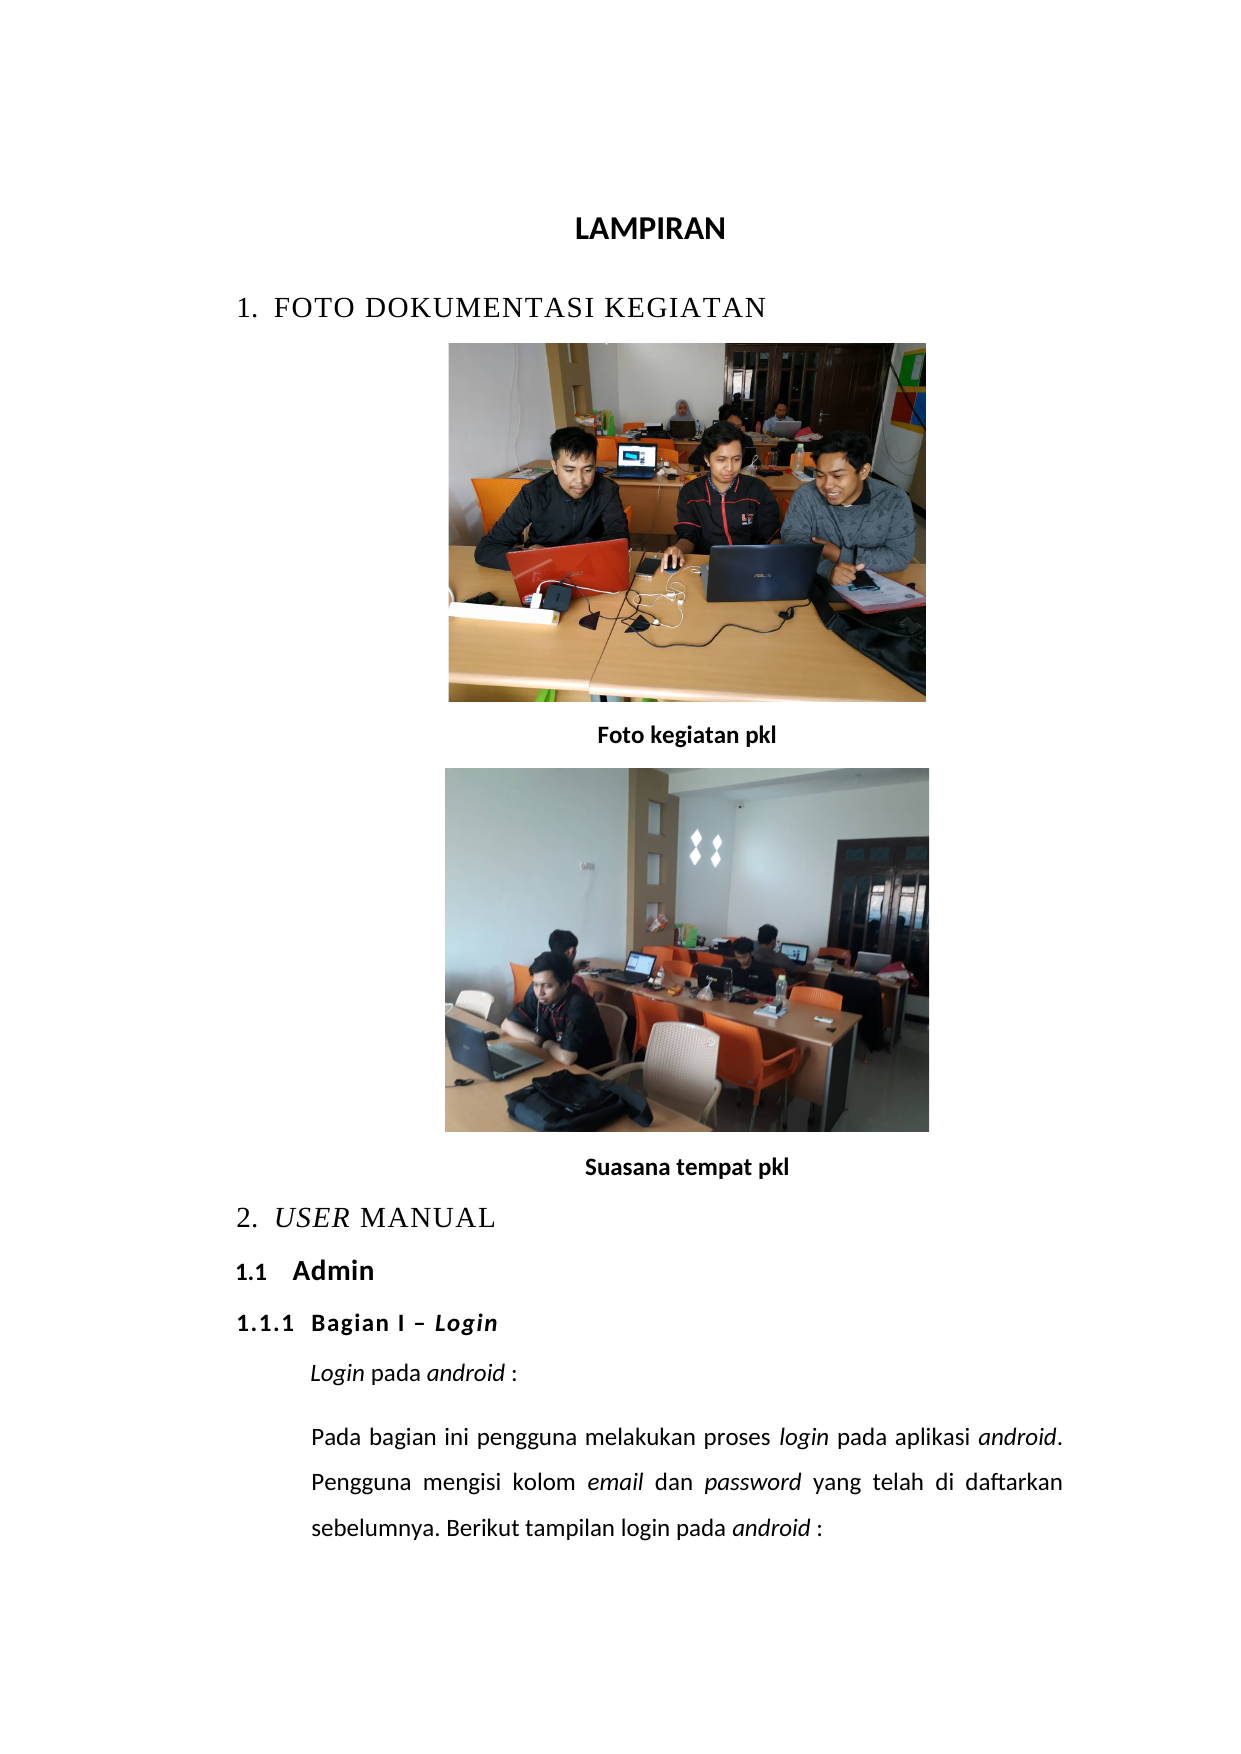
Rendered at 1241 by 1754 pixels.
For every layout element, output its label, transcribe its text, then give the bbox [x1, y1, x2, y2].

text Foto kegiatan pkl [236, 720, 1063, 750]
list Admin [235, 1252, 1063, 1288]
text Login pada android : [310, 1357, 1063, 1388]
picture [445, 768, 930, 1132]
text Suasana tempat pkl [236, 1151, 1063, 1181]
subtitle LAMPIRAN [236, 207, 1064, 247]
list USER MANUAL [236, 1200, 1063, 1233]
text Pada bagian ini pengguna melakukan proses login pada aplikasi android. Pengguna mengisi kolom email dan password yang telah di daftarkan sebelumnya. Berikut tampilan login pada android : [311, 1421, 1063, 1543]
list FOTO DOKUMENTASI KEGIATAN [236, 290, 1063, 324]
list Bagian I – Login [236, 1308, 1063, 1338]
picture [448, 343, 926, 702]
